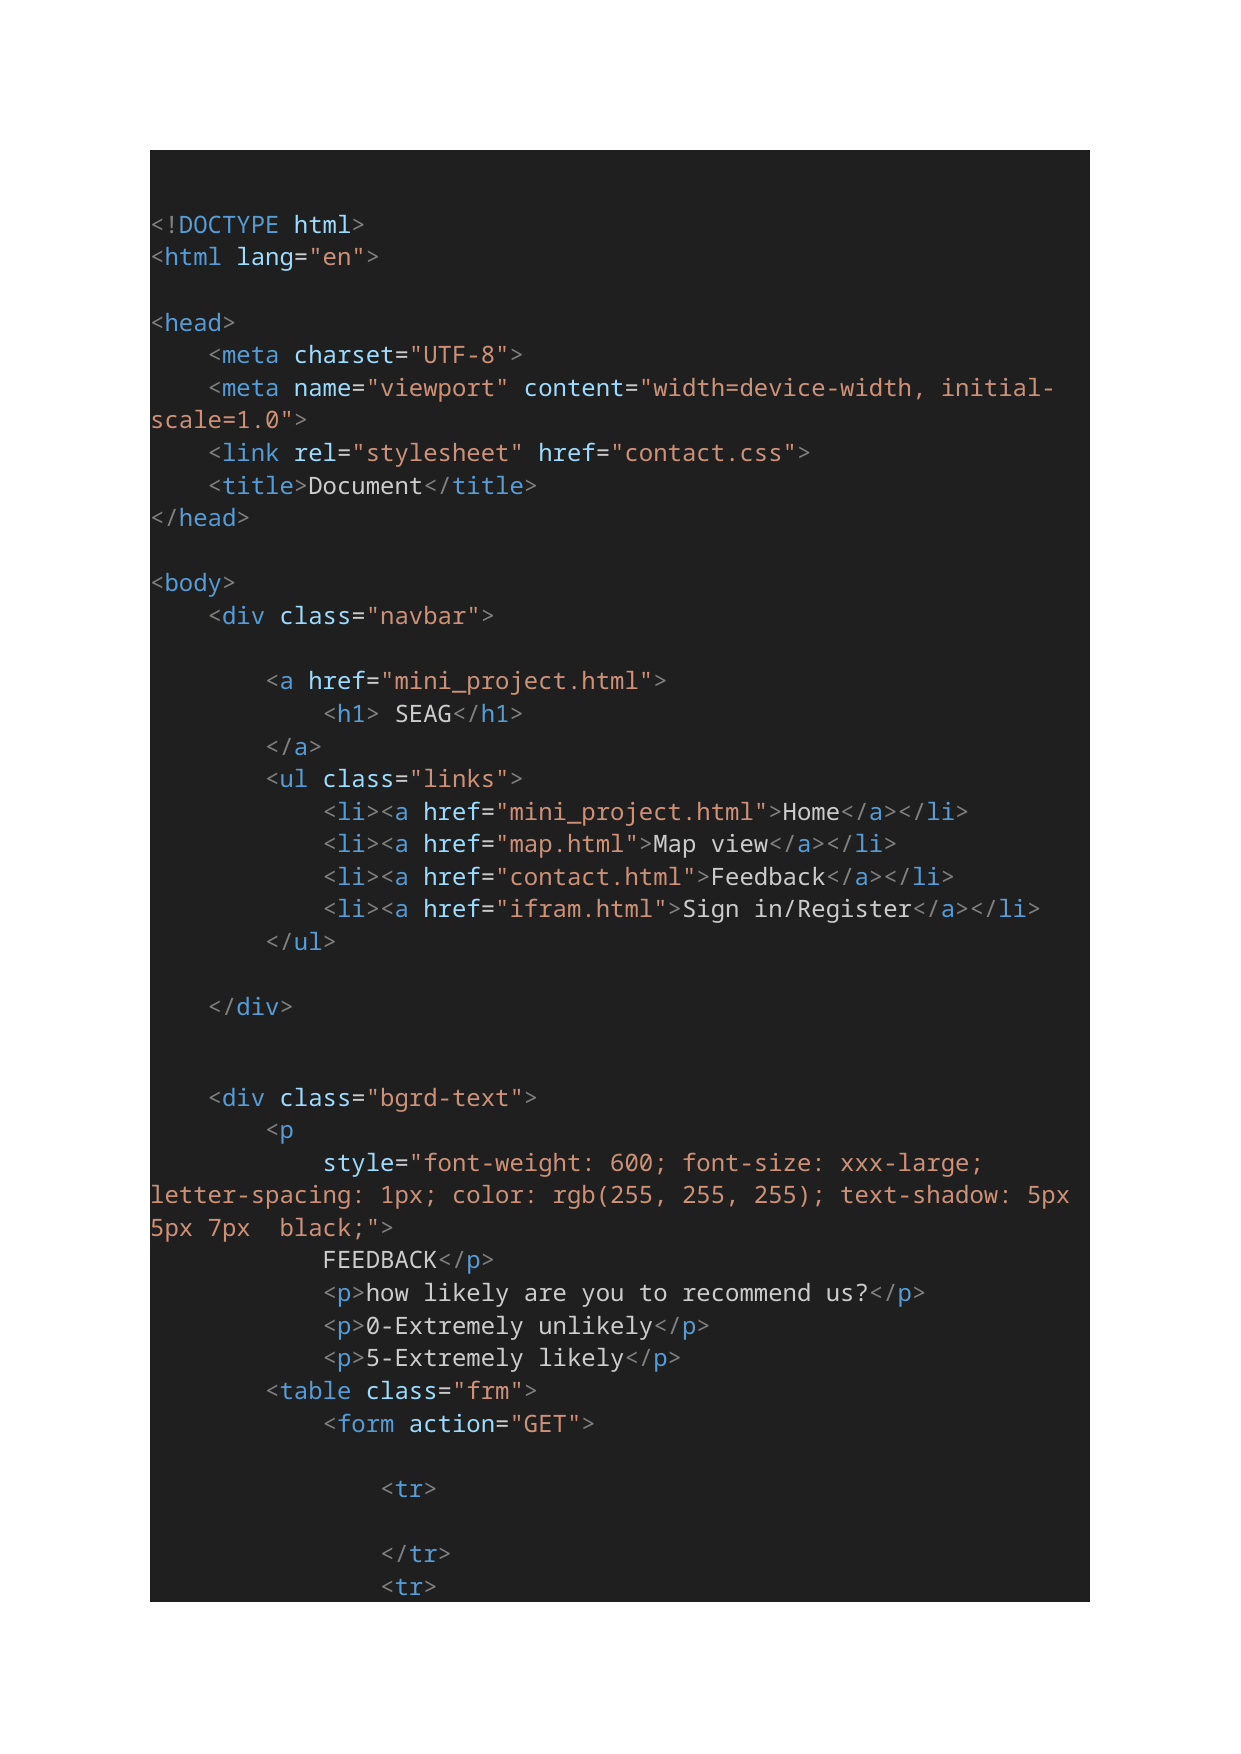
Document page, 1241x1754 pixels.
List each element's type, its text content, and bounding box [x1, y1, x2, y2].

text <form action="GET"> [150, 1406, 1090, 1439]
text <meta name="viewport" content="width=device-width, initial-scale=1.0"> [150, 371, 1090, 436]
text <p>how likely are you to recommend us?</p> [150, 1276, 1090, 1308]
text <tr> [150, 1472, 1090, 1504]
text style="font-weight: 600; font-size: xxx-large; letter-spacing: 1px; color: rgb(255, 255, 255); text-shadow: 5px 5px 7px black;"> [150, 1146, 1090, 1243]
text <p>0-Extremely unlikely</p> [150, 1308, 1090, 1341]
text <body> [150, 566, 1090, 599]
text <li><a href="contact.html">Feedback</a></li> [150, 860, 1090, 892]
text <li><a href="mini_project.html">Home</a></li> [150, 794, 1090, 827]
text FEEDBACK</p> [150, 1243, 1090, 1276]
text <li><a href="ifram.html">Sign in/Register</a></li> [150, 892, 1090, 925]
text <a href="mini_project.html"> [150, 664, 1090, 697]
text <title>Document</title> [150, 468, 1090, 501]
text </head> [150, 501, 1090, 534]
text </tr> [150, 1537, 1090, 1569]
text <h1> SEAG</h1> [150, 697, 1090, 729]
text <!DOCTYPE html> [150, 208, 1090, 240]
text <html lang="en"> [150, 240, 1090, 273]
text <ul class="links"> [150, 762, 1090, 794]
text </a> [150, 729, 1090, 762]
text </ul> [150, 925, 1090, 957]
text <li><a href="map.html">Map view</a></li> [150, 827, 1090, 860]
text <meta charset="UTF-8"> [150, 338, 1090, 371]
text </div> [150, 990, 1090, 1023]
text <p>5-Extremely likely</p> [150, 1341, 1090, 1374]
text <table class="frm"> [150, 1374, 1090, 1406]
text <tr> [150, 1569, 1090, 1602]
text <div class="bgrd-text"> [150, 1080, 1090, 1113]
text <div class="navbar"> [150, 599, 1090, 631]
text <p [150, 1113, 1090, 1146]
text <head> [150, 305, 1090, 338]
text <link rel="stylesheet" href="contact.css"> [150, 436, 1090, 468]
